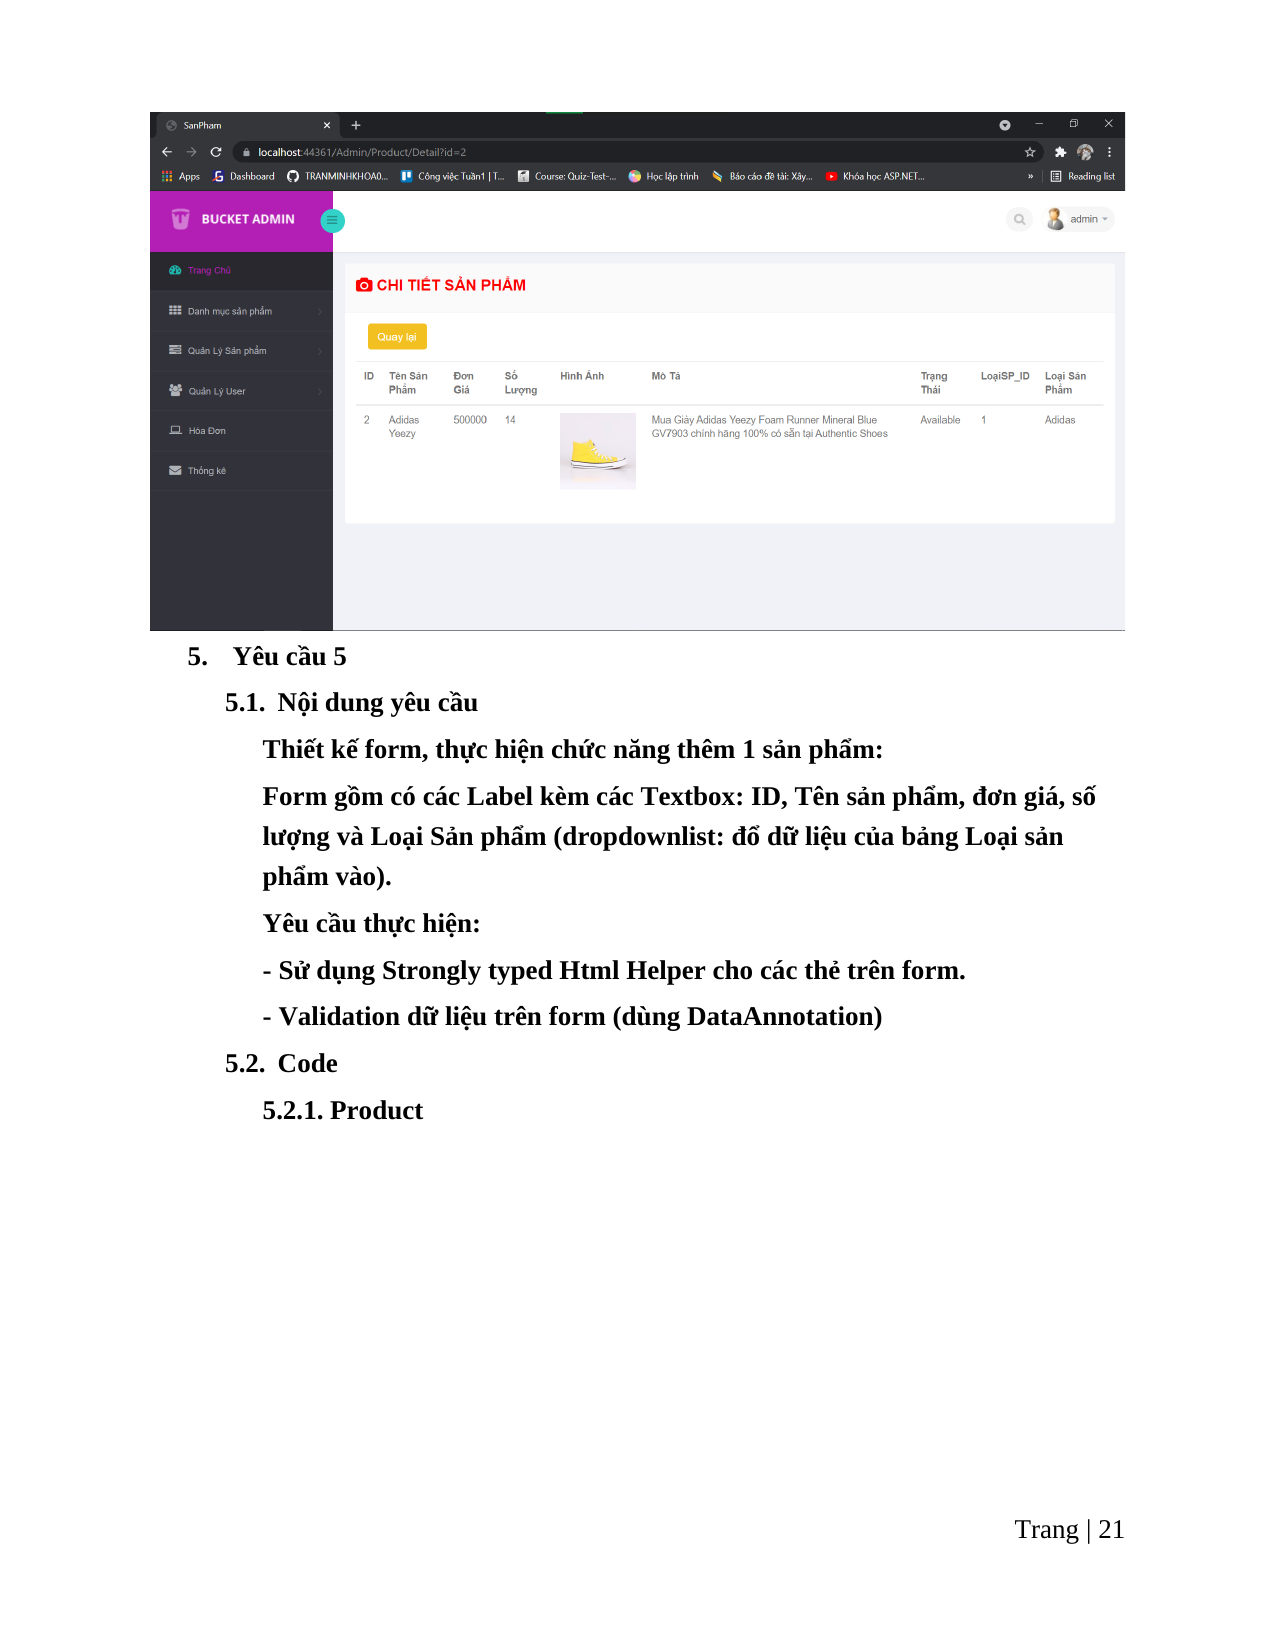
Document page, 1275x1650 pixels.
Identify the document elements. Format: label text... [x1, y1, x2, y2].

text - Validation dữ liệu trên form (dùng DataAnnotation) [262, 1000, 1125, 1032]
text Code [225, 1047, 1125, 1078]
text Thiết kế form, thực hiện chức năng thêm 1 sản phẩm: [262, 733, 1125, 764]
text - Sử dụng Strongly typed Html Helper cho các thẻ trên form. [262, 954, 1125, 985]
text Yêu cầu thực hiện: [262, 907, 1125, 938]
text Nội dung yêu cầu [225, 686, 1125, 717]
text Form gồm có các Label kèm các Textbox: ID, Tên sản phẩm, đơn giá, số lượng và Loại Sản phẩm (dropdownlist: đổ dữ liệu của bảng Loại sản phẩm vào). [262, 779, 1125, 892]
text Product [262, 1094, 1125, 1125]
text Yêu cầu 5 [187, 639, 1125, 671]
picture [150, 112, 1125, 631]
